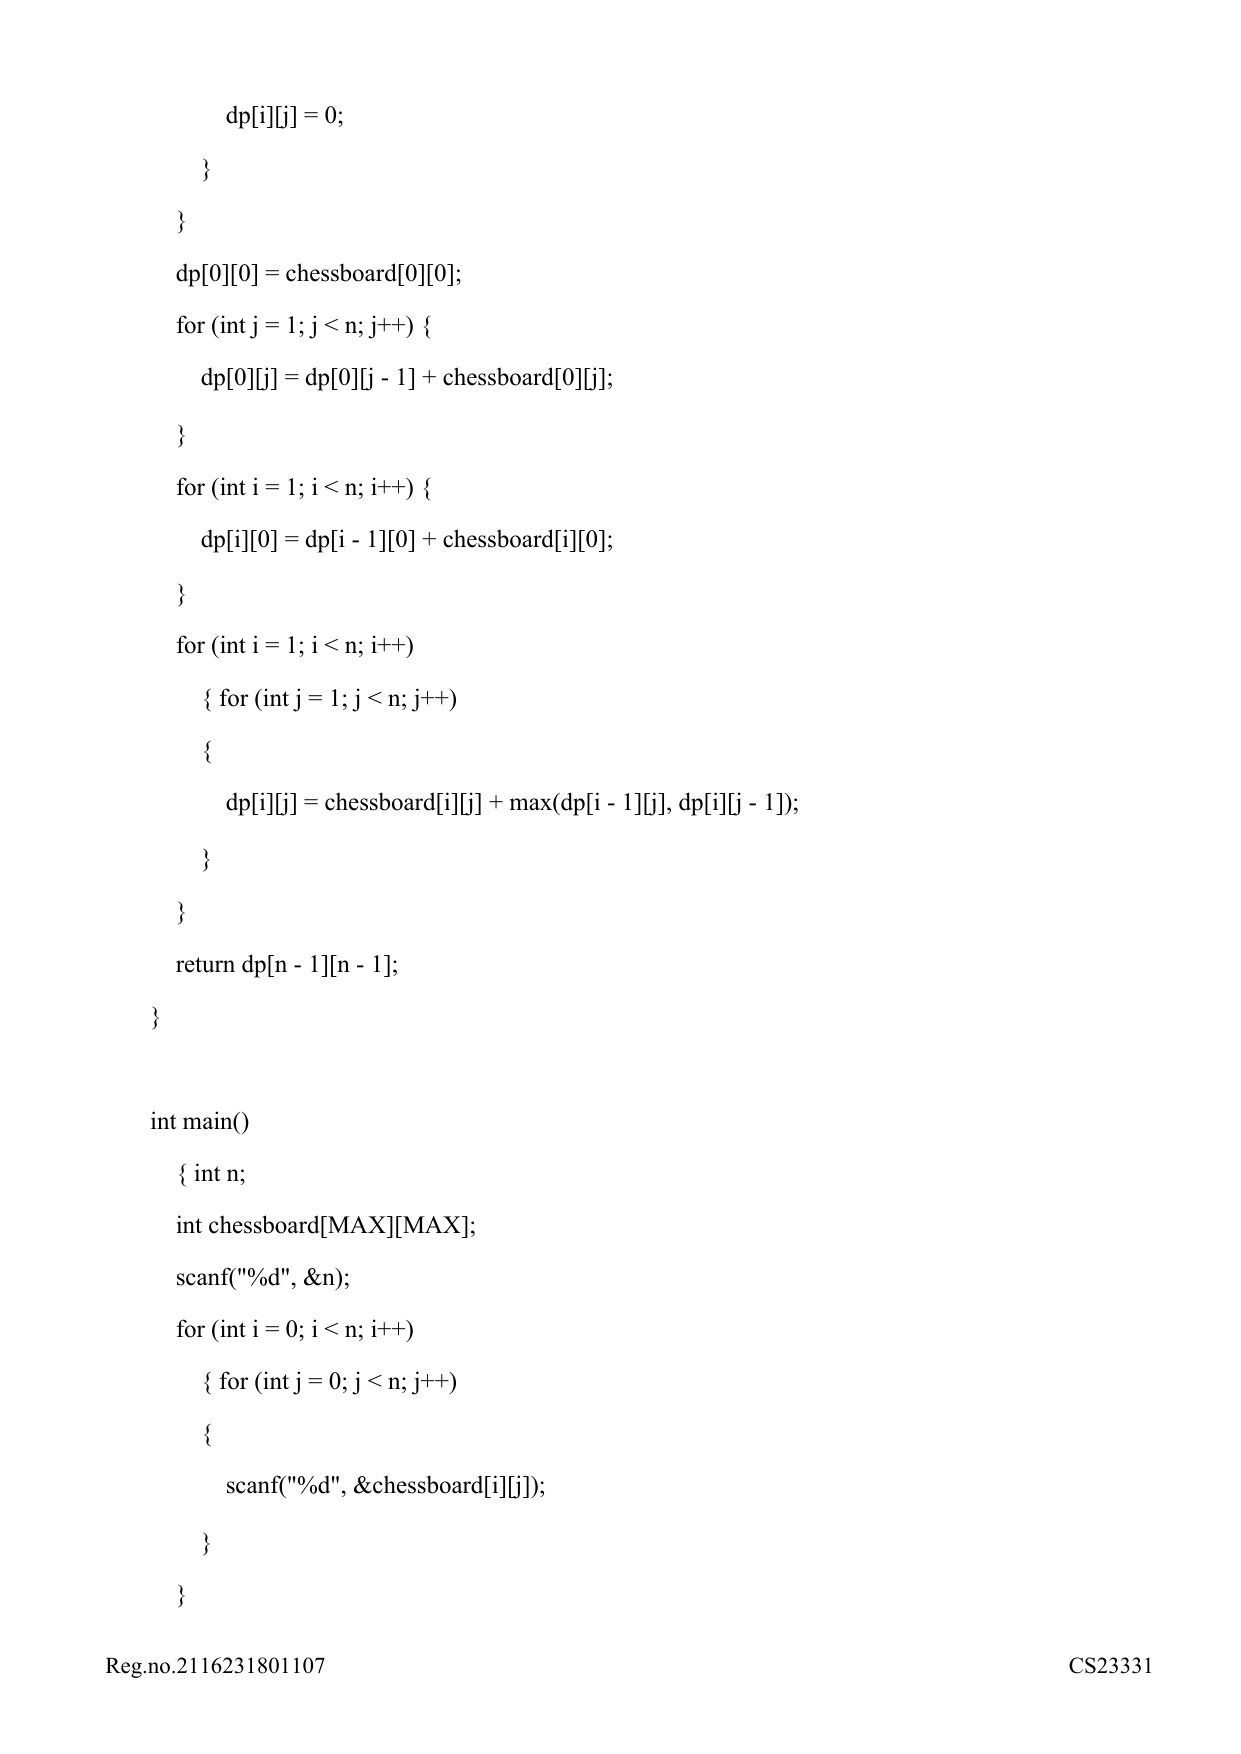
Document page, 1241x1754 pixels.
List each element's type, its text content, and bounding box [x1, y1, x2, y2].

text } [176, 420, 1155, 448]
text } [176, 579, 1155, 606]
text } [176, 206, 1155, 234]
text } [176, 897, 1155, 925]
text for (int i = 1; i < n; i++) { for (int j = 1; j < n; j++) { [176, 632, 459, 763]
text for (int i = 0; i < n; i++) { for (int j = 0; j < n; j++) { [176, 1315, 459, 1447]
text for (int i = 1; i < n; i++) { [176, 473, 1155, 500]
text dp[i][0] = dp[i - 1][0] + chessboard[i][0]; [201, 526, 1155, 553]
text dp[i][j] = 0; [226, 101, 1155, 128]
text } [201, 154, 1155, 181]
text } [176, 1581, 1155, 1608]
text dp[0][0] = chessboard[0][0]; for (int j = 1; j < n; j++) { [176, 259, 476, 339]
text dp[i][j] = chessboard[i][j] + max(dp[i - 1][j], dp[i][j - 1]); [226, 788, 1155, 816]
text int main() { int n; [150, 1107, 288, 1187]
text scanf("%d", &chessboard[i][j]); [226, 1471, 1155, 1499]
text int chessboard[MAX][MAX]; scanf("%d", &n); [176, 1212, 476, 1291]
text dp[0][j] = dp[0][j - 1] + chessboard[0][j]; [201, 363, 1155, 391]
text return dp[n - 1][n - 1]; [176, 950, 1155, 978]
text } [201, 844, 1155, 872]
text } [150, 1002, 1155, 1030]
text } [201, 1528, 1155, 1556]
